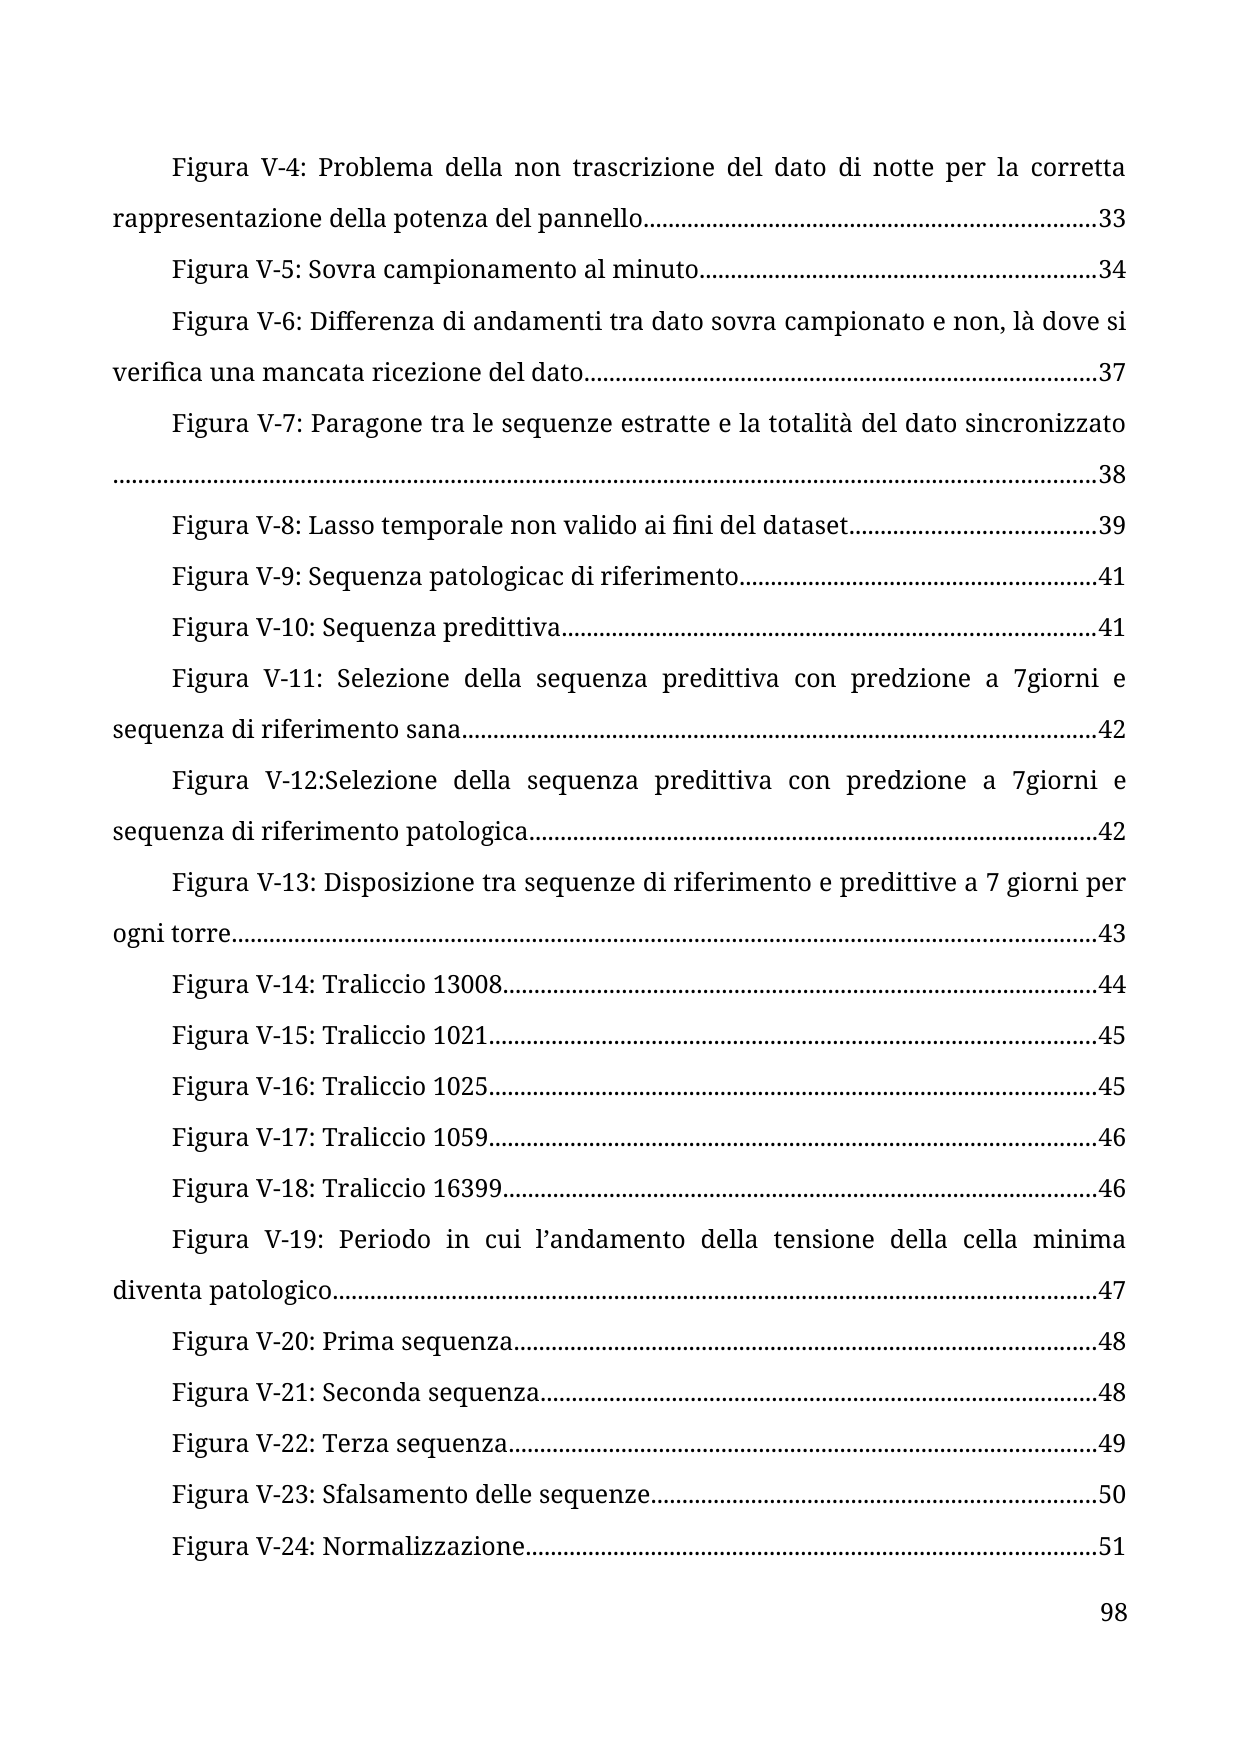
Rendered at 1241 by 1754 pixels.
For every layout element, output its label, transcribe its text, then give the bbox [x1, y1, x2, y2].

text Figura V-5: Sovra campionamento al minuto 34 [112, 252, 1128, 286]
text Figura V-6: Differenza di andamenti tra dato sovra campionato e non, là dove si verifica una mancata ricezione del dato 37 [112, 303, 1128, 388]
text Figura V-24: Normalizzazione 51 [112, 1528, 1128, 1562]
text Figura V-13: Disposizione tra sequenze di riferimento e predittive a 7 giorni per ogni torre 43 [112, 864, 1128, 950]
text Figura V-10: Sequenza predittiva 41 [112, 609, 1128, 643]
text Figura V-8: Lasso temporale non valido ai fini del dataset 39 [112, 507, 1128, 541]
text Figura V-19: Periodo in cui l’andamento della tensione della cella minima diventa patologico 47 [112, 1222, 1128, 1307]
text Figura V-22: Terza sequenza 49 [112, 1426, 1128, 1460]
text Figura V-14: Traliccio 13008 44 [112, 967, 1128, 1001]
text Figura V-17: Traliccio 1059 46 [112, 1120, 1128, 1154]
text Figura V-4: Problema della non trascrizione del dato di notte per la corretta rappresentazione della potenza del pannello 33 [112, 150, 1128, 235]
text Figura V-12:Selezione della sequenza predittiva con predzione a 7giorni e sequenza di riferimento patologica 42 [112, 762, 1128, 848]
text Figura V-18: Traliccio 16399 46 [112, 1171, 1128, 1205]
text Figura V-11: Selezione della sequenza predittiva con predzione a 7giorni e sequenza di riferimento sana 42 [112, 660, 1128, 746]
text Figura V-21: Seconda sequenza 48 [112, 1375, 1128, 1409]
text Figura V-20: Prima sequenza 48 [112, 1324, 1128, 1358]
text Figura V-23: Sfalsamento delle sequenze 50 [112, 1477, 1128, 1511]
text Figura V-16: Traliccio 1025 45 [112, 1069, 1128, 1103]
text Figura V-7: Paragone tra le sequenze estratte e la totalità del dato sincronizzato 38 [112, 405, 1128, 490]
text Figura V-15: Traliccio 1021 45 [112, 1018, 1128, 1052]
text Figura V-9: Sequenza patologicac di riferimento 41 [112, 558, 1128, 592]
